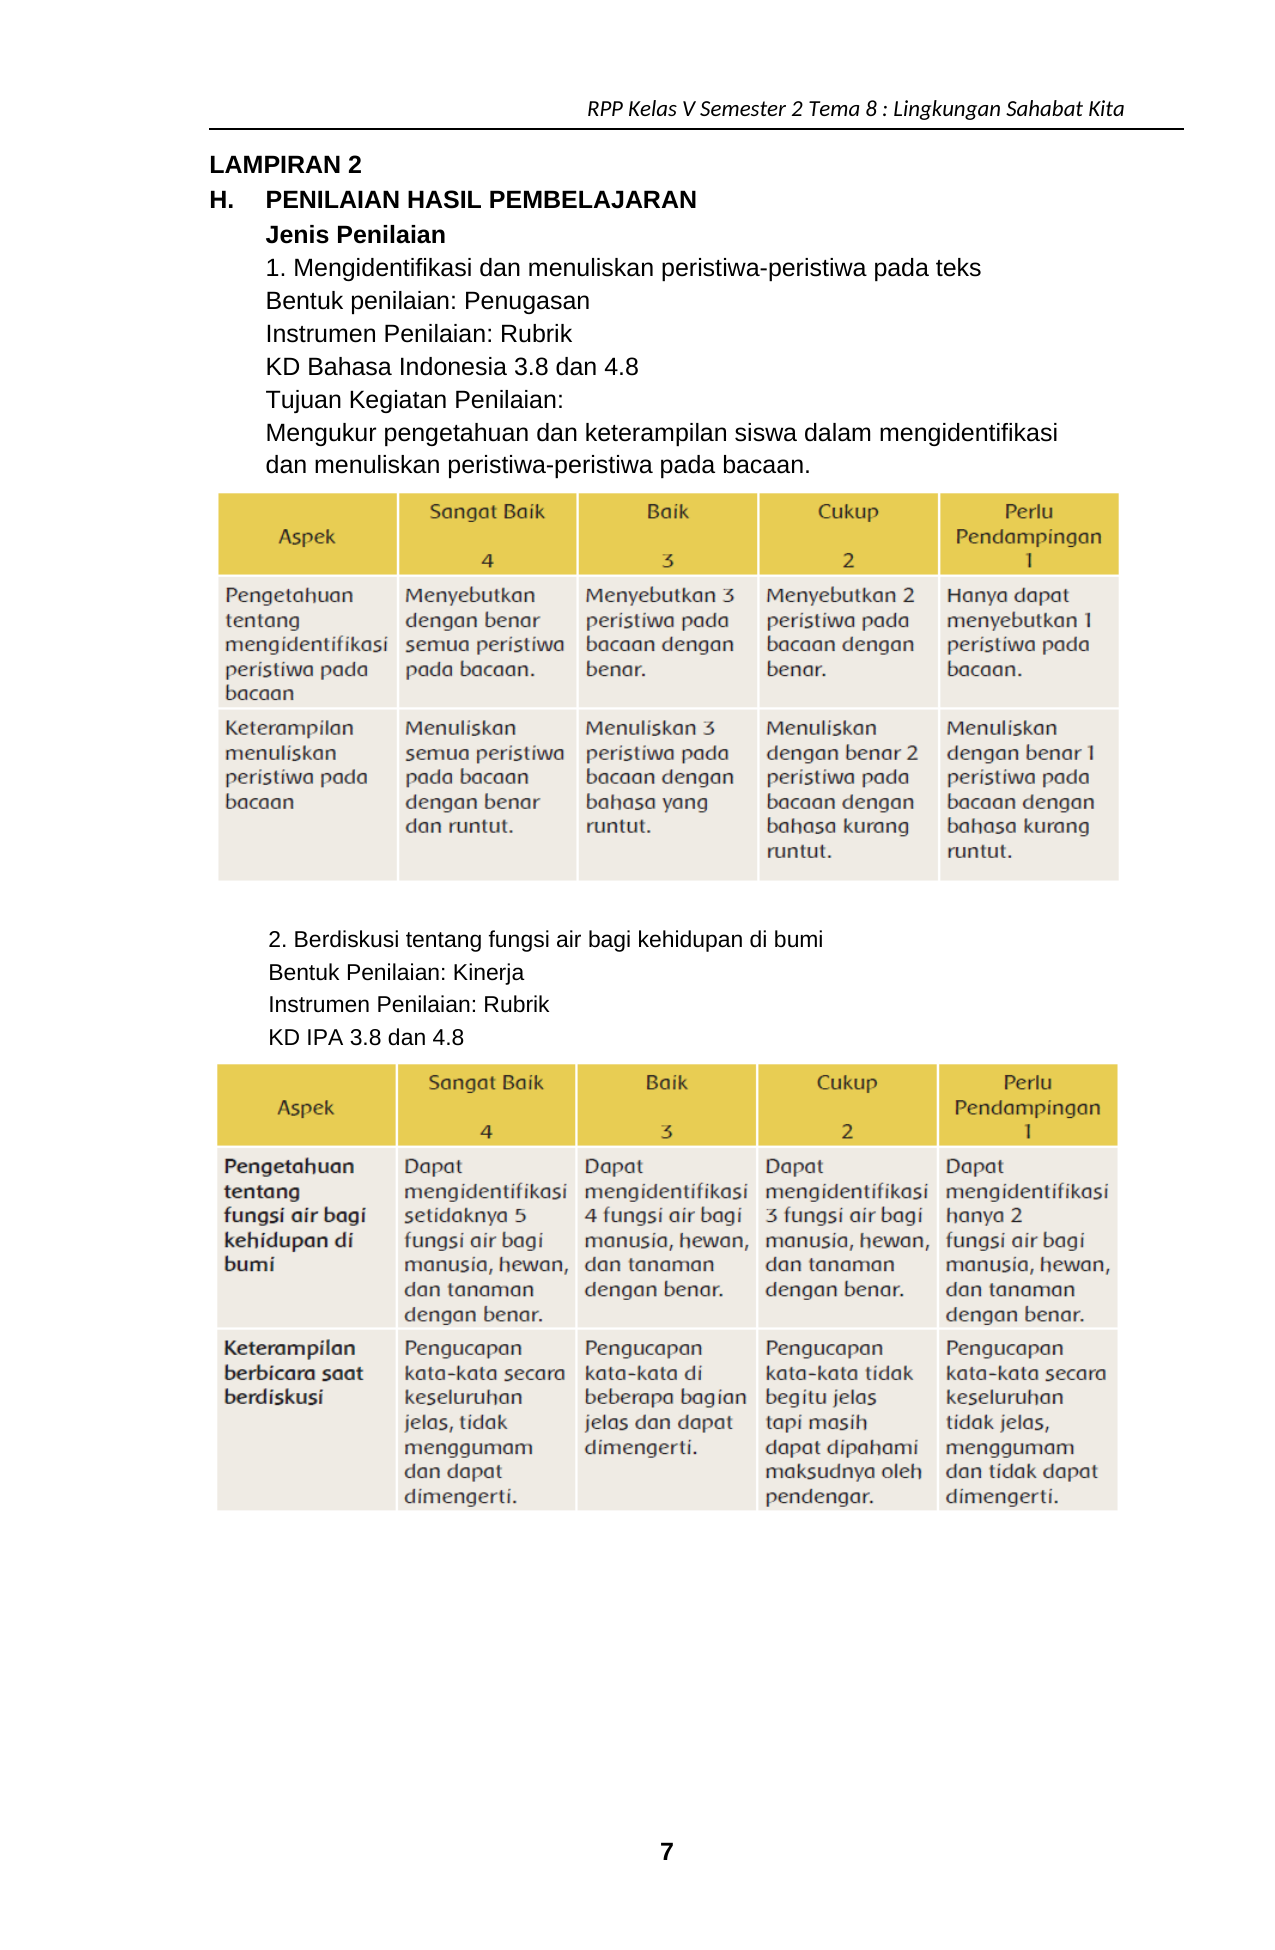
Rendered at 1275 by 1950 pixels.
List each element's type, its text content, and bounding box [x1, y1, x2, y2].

text Jenis Penilaian [265, 220, 1125, 249]
text Mengukur pengetahuan dan keterampilan siswa dalam mengidentifikasi [265, 417, 1125, 446]
text Instrumen Penilaian: Rubrik [265, 319, 1125, 347]
text dan menuliskan peristiwa-peristiwa pada bacaan. [265, 450, 1125, 479]
text LAMPIRAN 2 [209, 150, 1125, 179]
text KD IPA 3.8 dan 4.8 [268, 1024, 1125, 1050]
text H. PENILAIAN HASIL PEMBELAJARAN [209, 185, 1125, 214]
text Instrumen Penilaian: Rubrik [268, 991, 1125, 1017]
text KD Bahasa Indonesia 3.8 dan 4.8 [265, 352, 1125, 380]
text 1. Mengidentifikasi dan menuliskan peristiwa-peristiwa pada teks [265, 253, 1125, 282]
text 2. Berdiskusi tentang fungsi air bagi kehidupan di bumi [268, 926, 1125, 952]
text Bentuk penilaian: Penugasan [265, 286, 1125, 314]
text Bentuk Penilaian: Kinerja [268, 958, 1125, 985]
text Tujuan Kegiatan Penilaian: [265, 384, 1125, 413]
